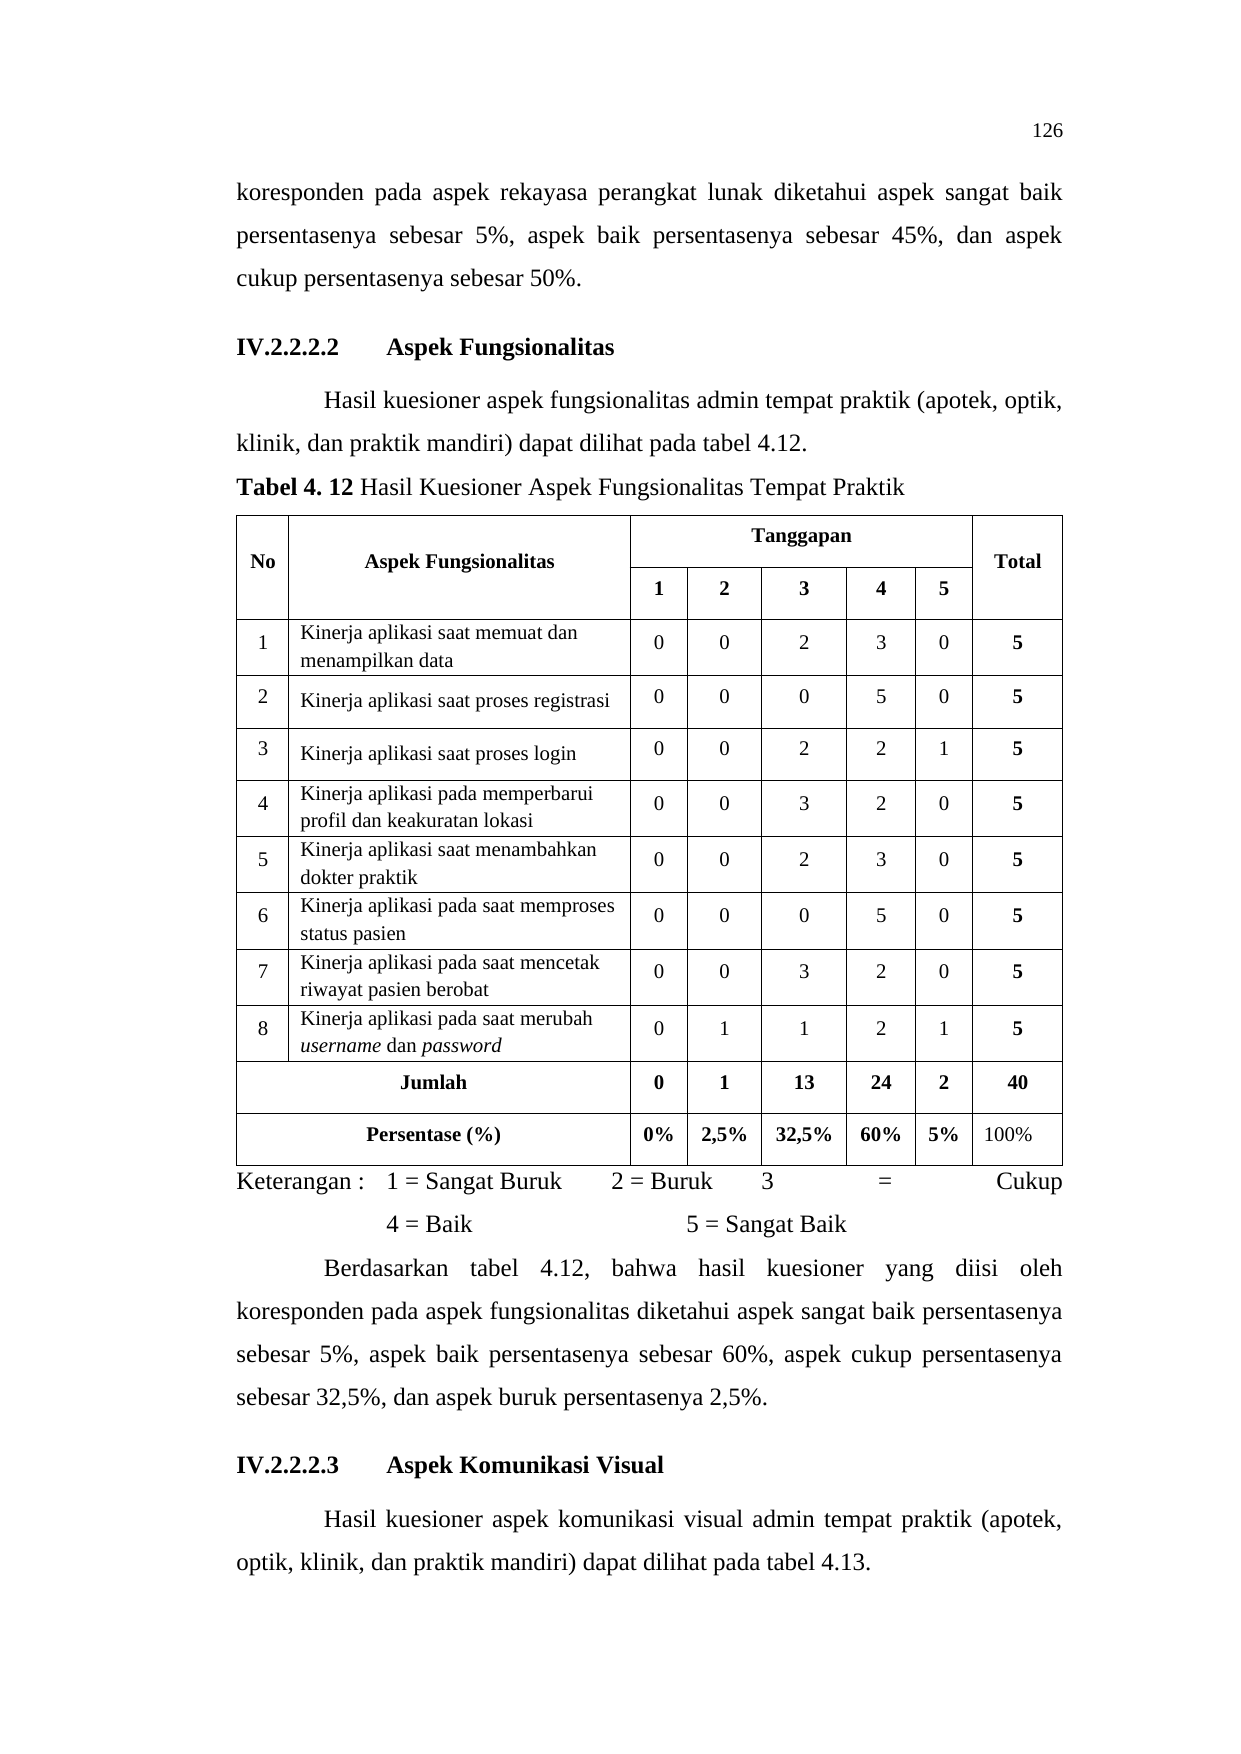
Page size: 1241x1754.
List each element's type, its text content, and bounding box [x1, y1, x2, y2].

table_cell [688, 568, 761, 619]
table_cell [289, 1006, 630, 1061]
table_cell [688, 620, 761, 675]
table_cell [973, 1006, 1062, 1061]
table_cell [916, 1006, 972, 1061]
text Hasil kuesioner aspek komunikasi visual admin tempat praktik (apotek, optik, klinik, dan praktik mandiri) dapat dilihat pada tabel 4.13. [236, 1504, 1063, 1576]
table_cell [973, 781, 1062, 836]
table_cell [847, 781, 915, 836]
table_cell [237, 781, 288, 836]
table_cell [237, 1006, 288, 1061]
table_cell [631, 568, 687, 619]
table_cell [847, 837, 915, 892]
text Hasil kuesioner aspek fungsionalitas admin tempat praktik (apotek, optik, klinik, dan praktik mandiri) dapat dilihat pada tabel 4.12. [236, 385, 1063, 457]
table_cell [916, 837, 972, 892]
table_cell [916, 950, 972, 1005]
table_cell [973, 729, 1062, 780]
subtitle Aspek Fungsionalitas [236, 332, 1063, 360]
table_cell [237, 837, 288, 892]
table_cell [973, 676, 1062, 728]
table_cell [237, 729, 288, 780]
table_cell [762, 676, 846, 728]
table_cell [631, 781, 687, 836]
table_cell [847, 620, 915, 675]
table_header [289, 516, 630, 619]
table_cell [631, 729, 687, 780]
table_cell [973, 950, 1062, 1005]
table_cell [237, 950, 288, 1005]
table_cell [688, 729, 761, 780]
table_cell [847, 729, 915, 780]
text Tabel 4. 12 Hasil Kuesioner Aspek Fungsionalitas Tempat Praktik [236, 472, 1063, 500]
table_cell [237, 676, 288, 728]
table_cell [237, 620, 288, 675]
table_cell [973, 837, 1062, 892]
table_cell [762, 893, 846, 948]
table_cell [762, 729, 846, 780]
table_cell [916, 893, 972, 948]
text Keterangan : 1 = Sangat Buruk 2 = Buruk 3 = Cukup 4 = Baik 5 = Sangat Baik [236, 1166, 1063, 1238]
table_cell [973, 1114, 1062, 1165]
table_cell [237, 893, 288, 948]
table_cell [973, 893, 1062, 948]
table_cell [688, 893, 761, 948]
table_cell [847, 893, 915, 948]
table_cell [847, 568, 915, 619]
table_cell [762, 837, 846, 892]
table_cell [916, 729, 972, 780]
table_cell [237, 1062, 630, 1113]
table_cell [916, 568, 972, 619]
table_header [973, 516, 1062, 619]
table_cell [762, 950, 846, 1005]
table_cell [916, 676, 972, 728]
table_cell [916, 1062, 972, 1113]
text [236, 177, 1063, 292]
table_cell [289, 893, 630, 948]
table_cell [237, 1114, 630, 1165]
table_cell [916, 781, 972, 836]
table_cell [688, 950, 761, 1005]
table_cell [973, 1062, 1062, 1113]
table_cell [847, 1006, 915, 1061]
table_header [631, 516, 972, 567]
text Berdasarkan tabel 4.12, bahwa hasil kuesioner yang diisi oleh koresponden pada aspek fungsionalitas diketahui aspek sangat baik persentasenya sebesar 5%, aspek baik persentasenya sebesar 60%, aspek cukup persentasenya sebesar 32,5%, dan aspek buruk persentasenya 2,5%. [236, 1253, 1063, 1411]
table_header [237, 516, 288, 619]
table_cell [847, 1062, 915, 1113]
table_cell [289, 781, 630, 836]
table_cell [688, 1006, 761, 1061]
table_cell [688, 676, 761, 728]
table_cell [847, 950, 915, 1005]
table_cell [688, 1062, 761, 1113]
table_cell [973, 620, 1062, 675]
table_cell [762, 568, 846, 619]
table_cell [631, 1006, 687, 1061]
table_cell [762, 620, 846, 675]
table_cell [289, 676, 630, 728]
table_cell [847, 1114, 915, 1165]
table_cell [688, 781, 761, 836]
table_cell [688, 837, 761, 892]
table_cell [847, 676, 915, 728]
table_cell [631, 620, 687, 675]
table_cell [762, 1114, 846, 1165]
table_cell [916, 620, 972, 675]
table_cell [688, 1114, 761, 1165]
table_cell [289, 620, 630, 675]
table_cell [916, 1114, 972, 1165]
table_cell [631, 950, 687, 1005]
subtitle Aspek Komunikasi Visual [236, 1450, 1063, 1479]
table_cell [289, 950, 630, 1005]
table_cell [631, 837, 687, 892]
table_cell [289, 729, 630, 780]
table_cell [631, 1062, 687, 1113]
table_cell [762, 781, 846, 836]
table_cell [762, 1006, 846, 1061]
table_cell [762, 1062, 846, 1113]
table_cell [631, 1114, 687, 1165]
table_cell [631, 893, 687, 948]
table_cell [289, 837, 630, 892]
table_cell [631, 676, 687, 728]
